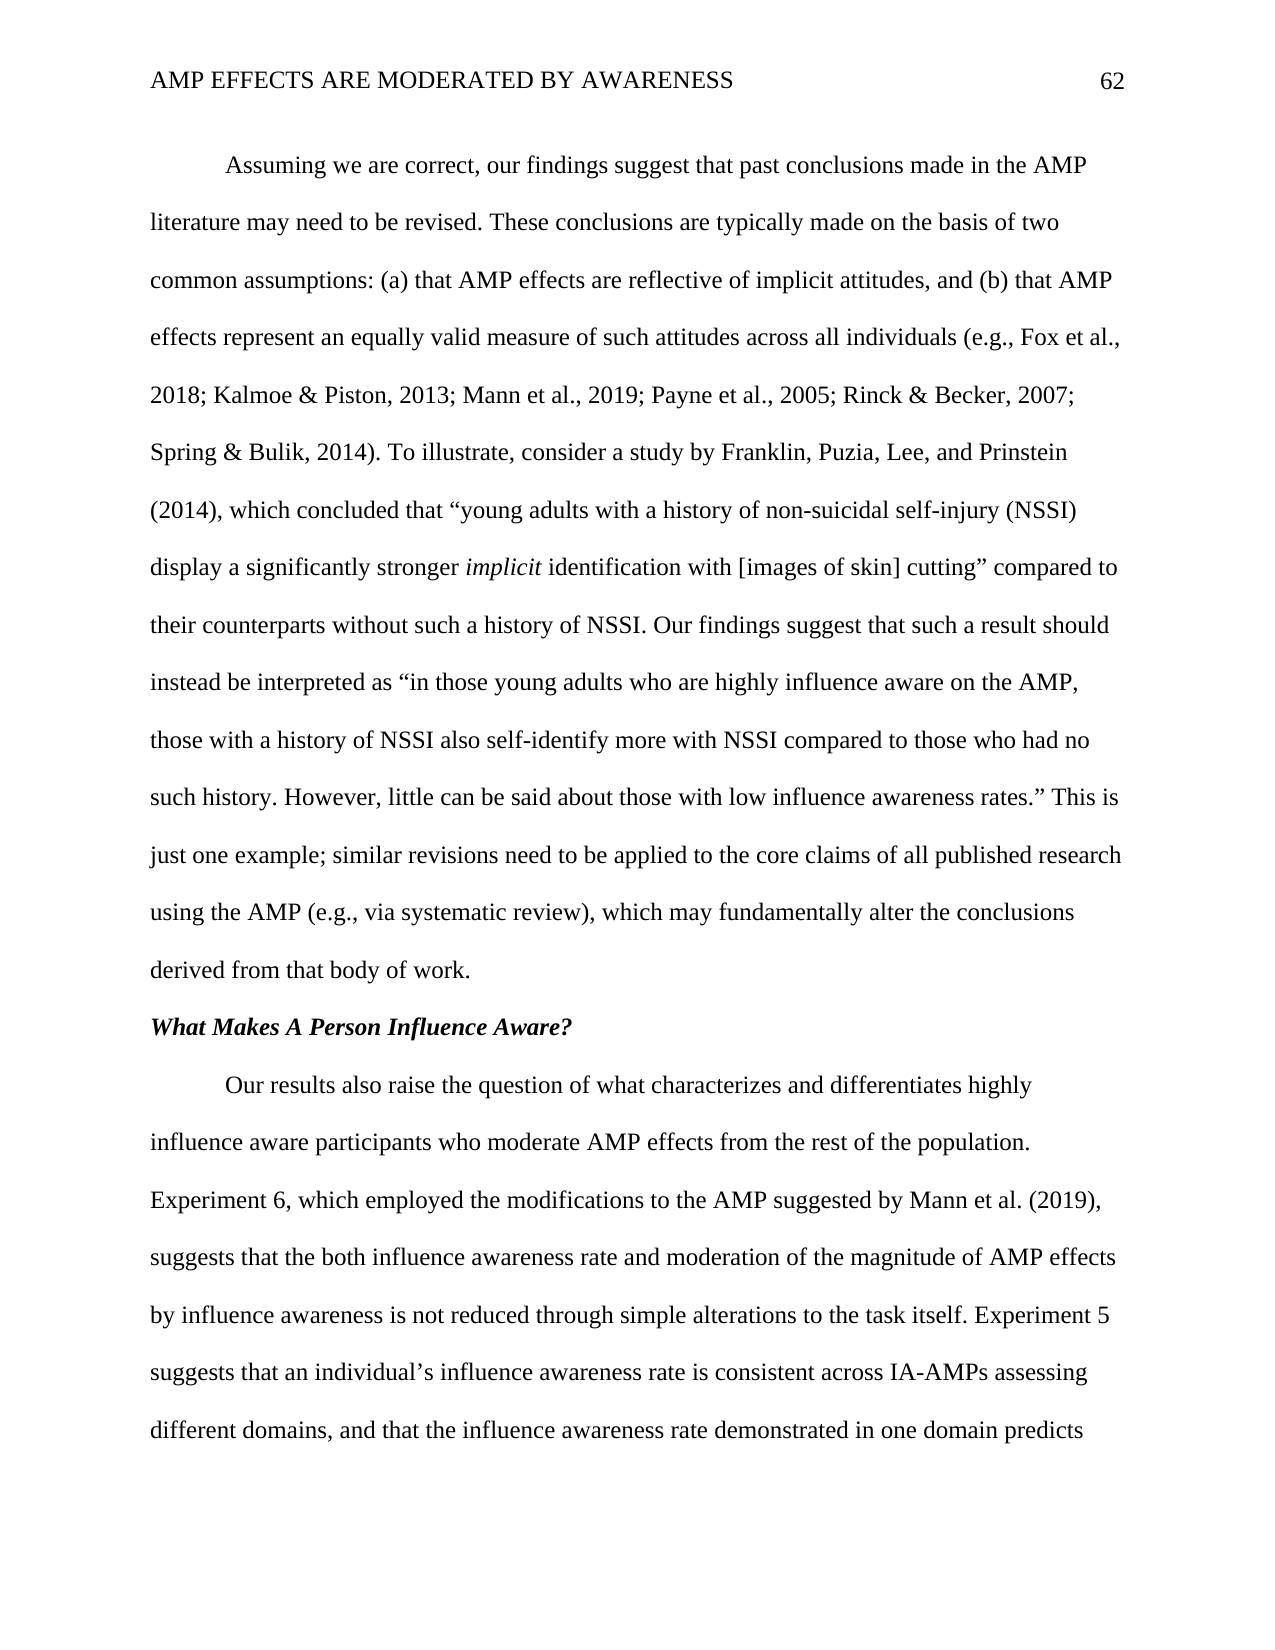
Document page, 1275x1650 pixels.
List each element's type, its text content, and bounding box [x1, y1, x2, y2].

subtitle What Makes A Person Influence Aware? [150, 1012, 1125, 1041]
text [150, 1070, 1125, 1444]
text Assuming we are correct, our findings suggest that past conclusions made in the AMP literature may need to be revised. These conclusions are typically made on the basis of two common assumptions: (a) that AMP effects are reflective of implicit attitudes, and (b) that AMP effects represent an equally valid measure of such attitudes across all individuals (e.g., Fox et al., 2018; Kalmoe & Piston, 2013; Mann et al., 2019; Payne et al., 2005; Rinck & Becker, 2007; Spring & Bulik, 2014). To illustrate, consider a study by Franklin, Puzia, Lee, and Prinstein (2014), which concluded that “young adults with a history of non-suicidal self-injury (NSSI) display a significantly stronger implicit identification with [images of skin] cutting” compared to their counterparts without such a history of NSSI. Our findings suggest that such a result should instead be interpreted as “in those young adults who are highly influence aware on the AMP, those with a history of NSSI also self-identify more with NSSI compared to those who had no such history. However, little can be said about those with low influence awareness rates.” This is just one example; similar revisions need to be applied to the core claims of all published research using the AMP (e.g., via systematic review), which may fundamentally alter the conclusions derived from that body of work. [150, 150, 1125, 984]
